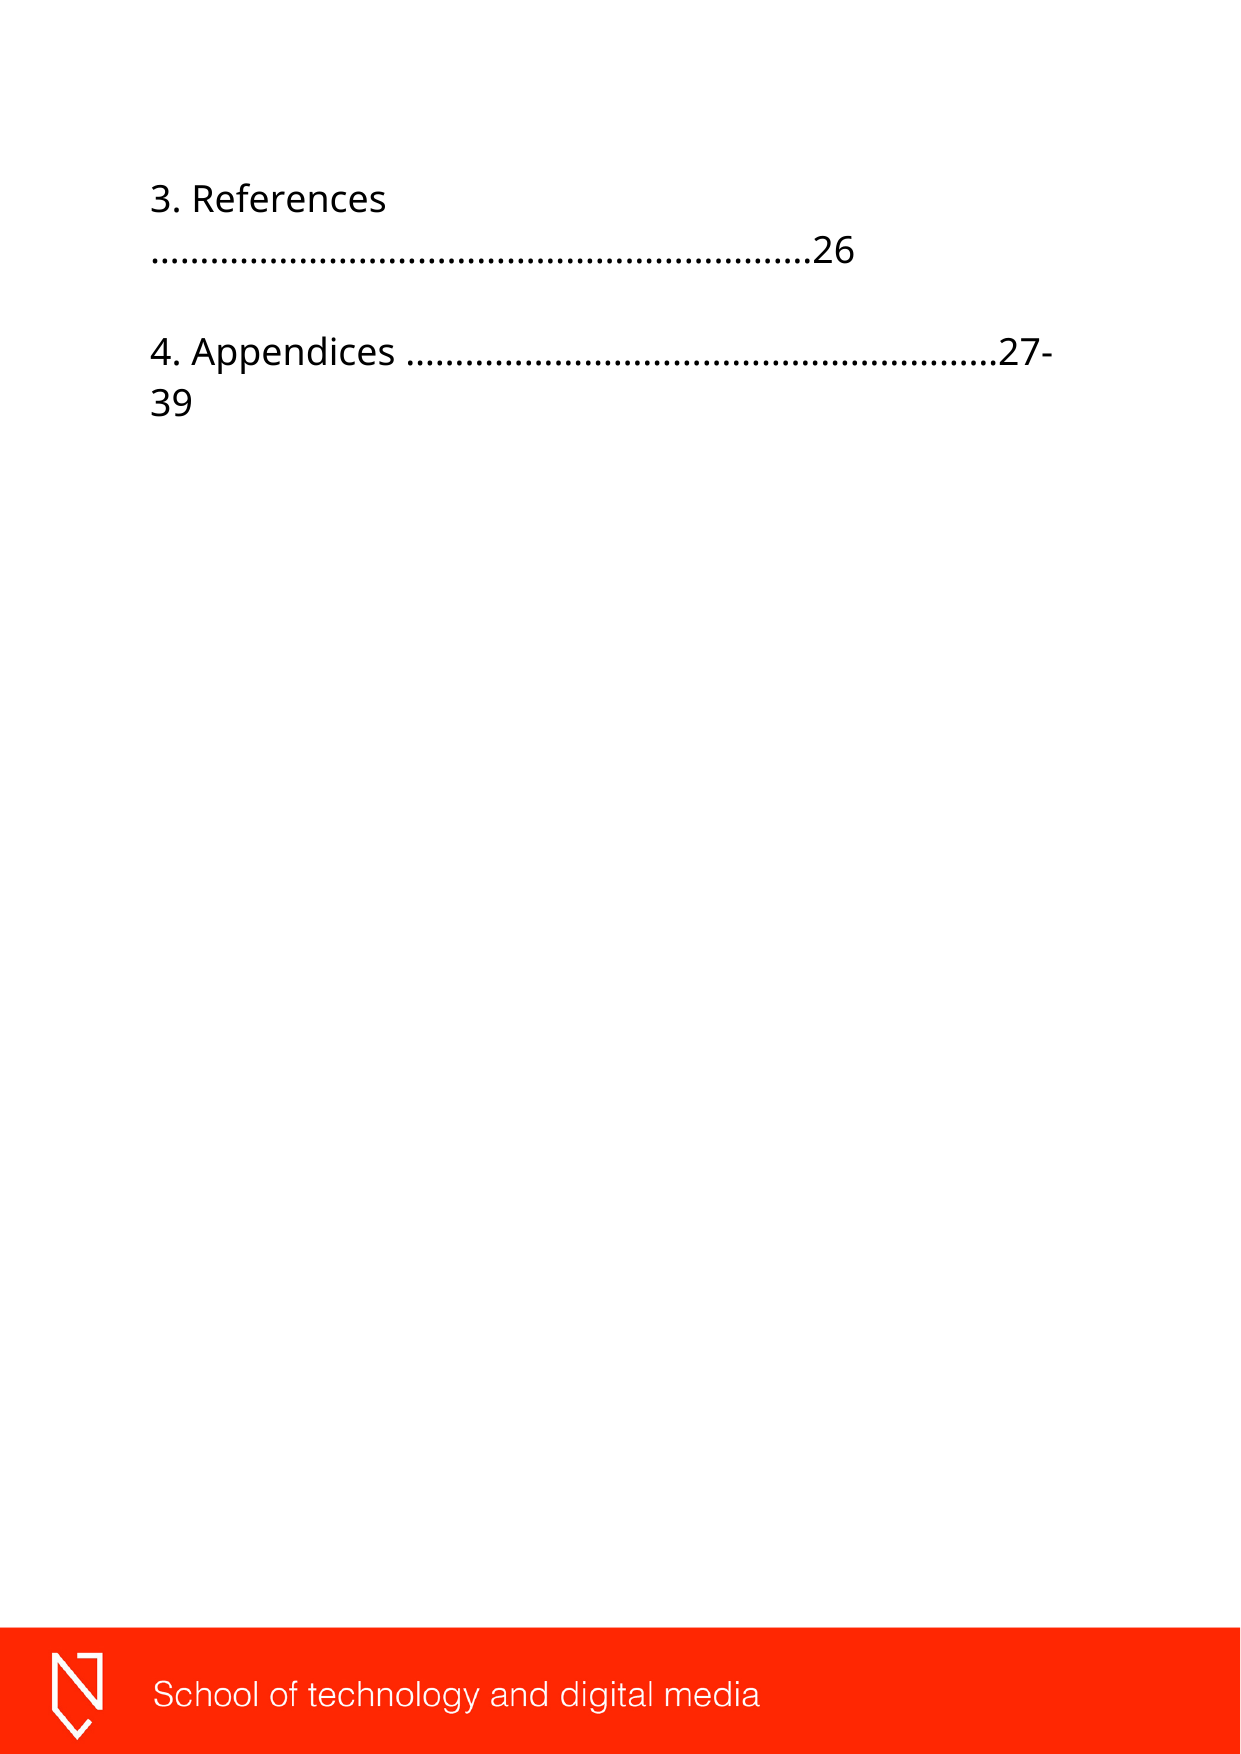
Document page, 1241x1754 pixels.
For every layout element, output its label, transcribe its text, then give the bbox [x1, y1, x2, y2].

picture [0, 1618, 1241, 1754]
text 4. Appendices ……………………………………………………27-39 [150, 325, 1090, 427]
text 3. References ………………………………………………………….26 [150, 172, 1090, 274]
